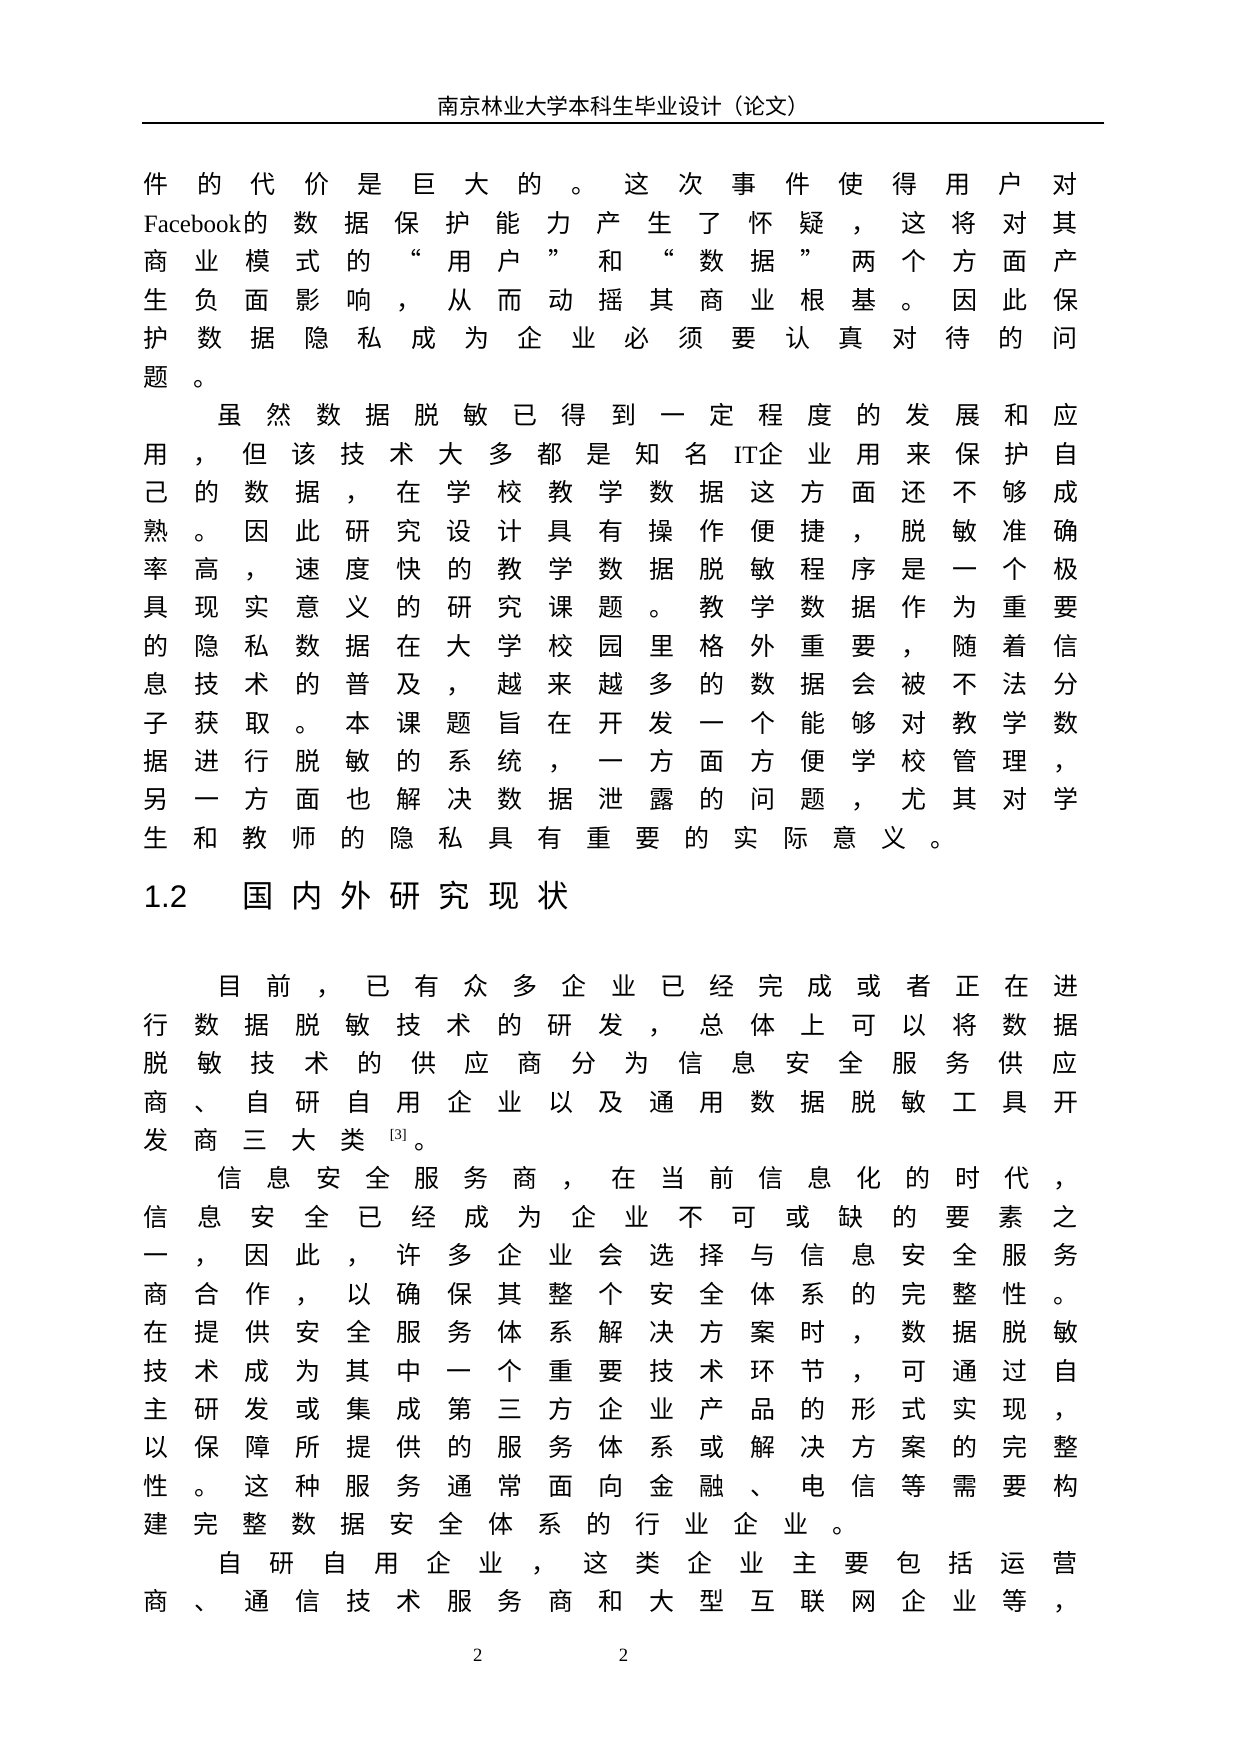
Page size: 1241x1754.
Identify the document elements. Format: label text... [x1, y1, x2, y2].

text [144, 1542, 1102, 1619]
text 信息安全服务商，在当前信息化的时代，信息安全已经成为企业不可或缺的要素之一，因此，许多企业会选择与信息安全服务商合作，以确保其整个安全体系的完整性。在提供安全服务体系解决方案时，数据脱敏技术成为其中一个重要技术环节，可通过自主研发或集成第三方企业产品的形式实现，以保障所提供的服务体系或解决方案的完整性。这种服务通常面向金融、电信等需要构建完整数据安全体系的行业企业。 [144, 1158, 1102, 1542]
text 目前，已有众多企业已经完成或者正在进行数据脱敏技术的研发，总体上可以将数据脱敏技术的供应商分为信息安全服务供应商、自研自用企业以及通用数据脱敏工具开发商三大类[3]。 [144, 966, 1102, 1158]
text 虽然数据脱敏已得到一定程度的发展和应用，但该技术大多都是知名IT企业用来保护自己的数据，在学校教学数据这方面还不够成熟。因此研究设计具有操作便捷，脱敏准确率高，速度快的教学数据脱敏程序是一个极具现实意义的研究课题。教学数据作为重要的隐私数据在大学校园里格外重要，随着信息技术的普及，越来越多的数据会被不法分子获取。本课题旨在开发一个能够对教学数据进行脱敏的系统，一方面方便学校管理，另一方面也解决数据泄露的问题，尤其对学生和教师的隐私具有重要的实际意义。 [144, 394, 1102, 856]
subtitle 国内外研究现状 [144, 856, 1102, 933]
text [144, 164, 1102, 394]
